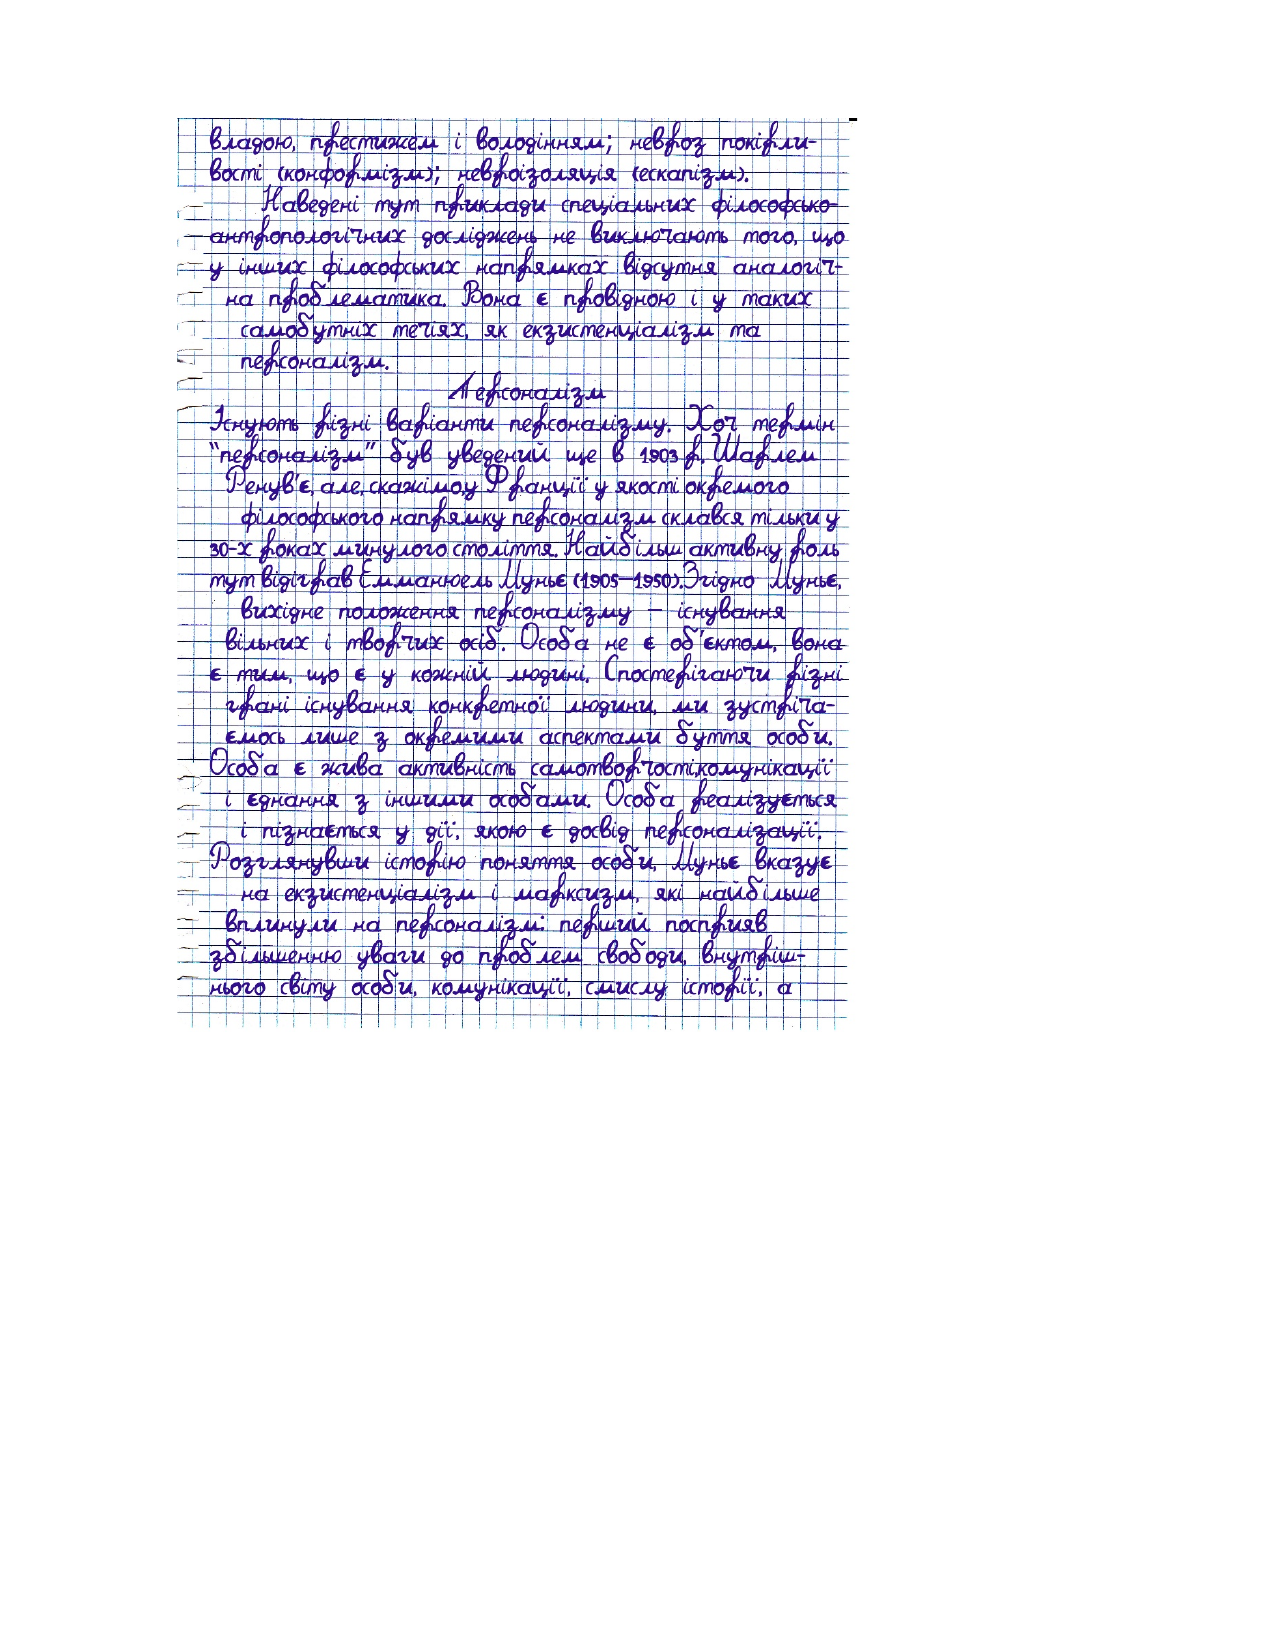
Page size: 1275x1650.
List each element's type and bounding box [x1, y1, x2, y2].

picture [177, 118, 858, 1032]
